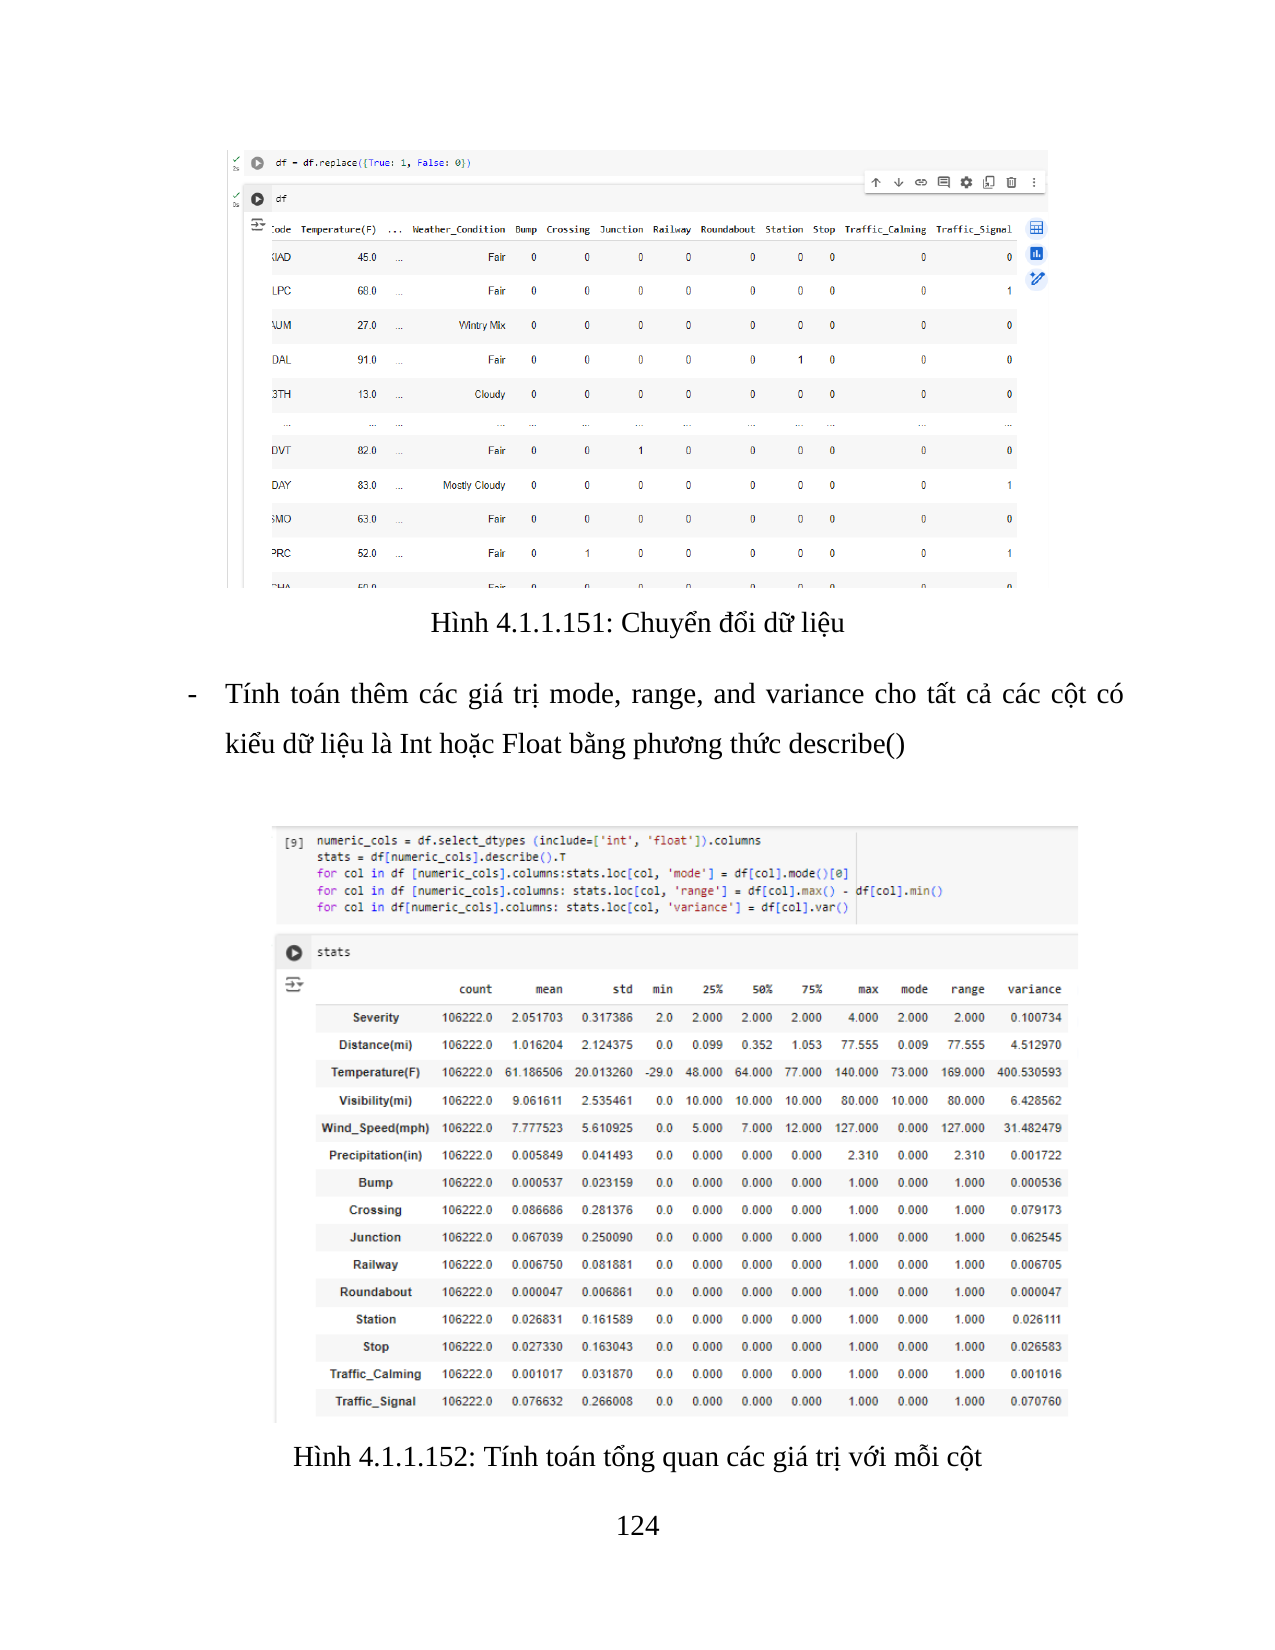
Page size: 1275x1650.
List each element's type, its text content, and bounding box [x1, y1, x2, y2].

picture [227, 150, 1049, 588]
list Tính toán thêm các giá trị mode, range, and variance cho tất cả các cột có kiểu dữ liệu là Int hoặc Float bằng phương thức describe() [187, 676, 1125, 760]
picture [271, 826, 1079, 1423]
